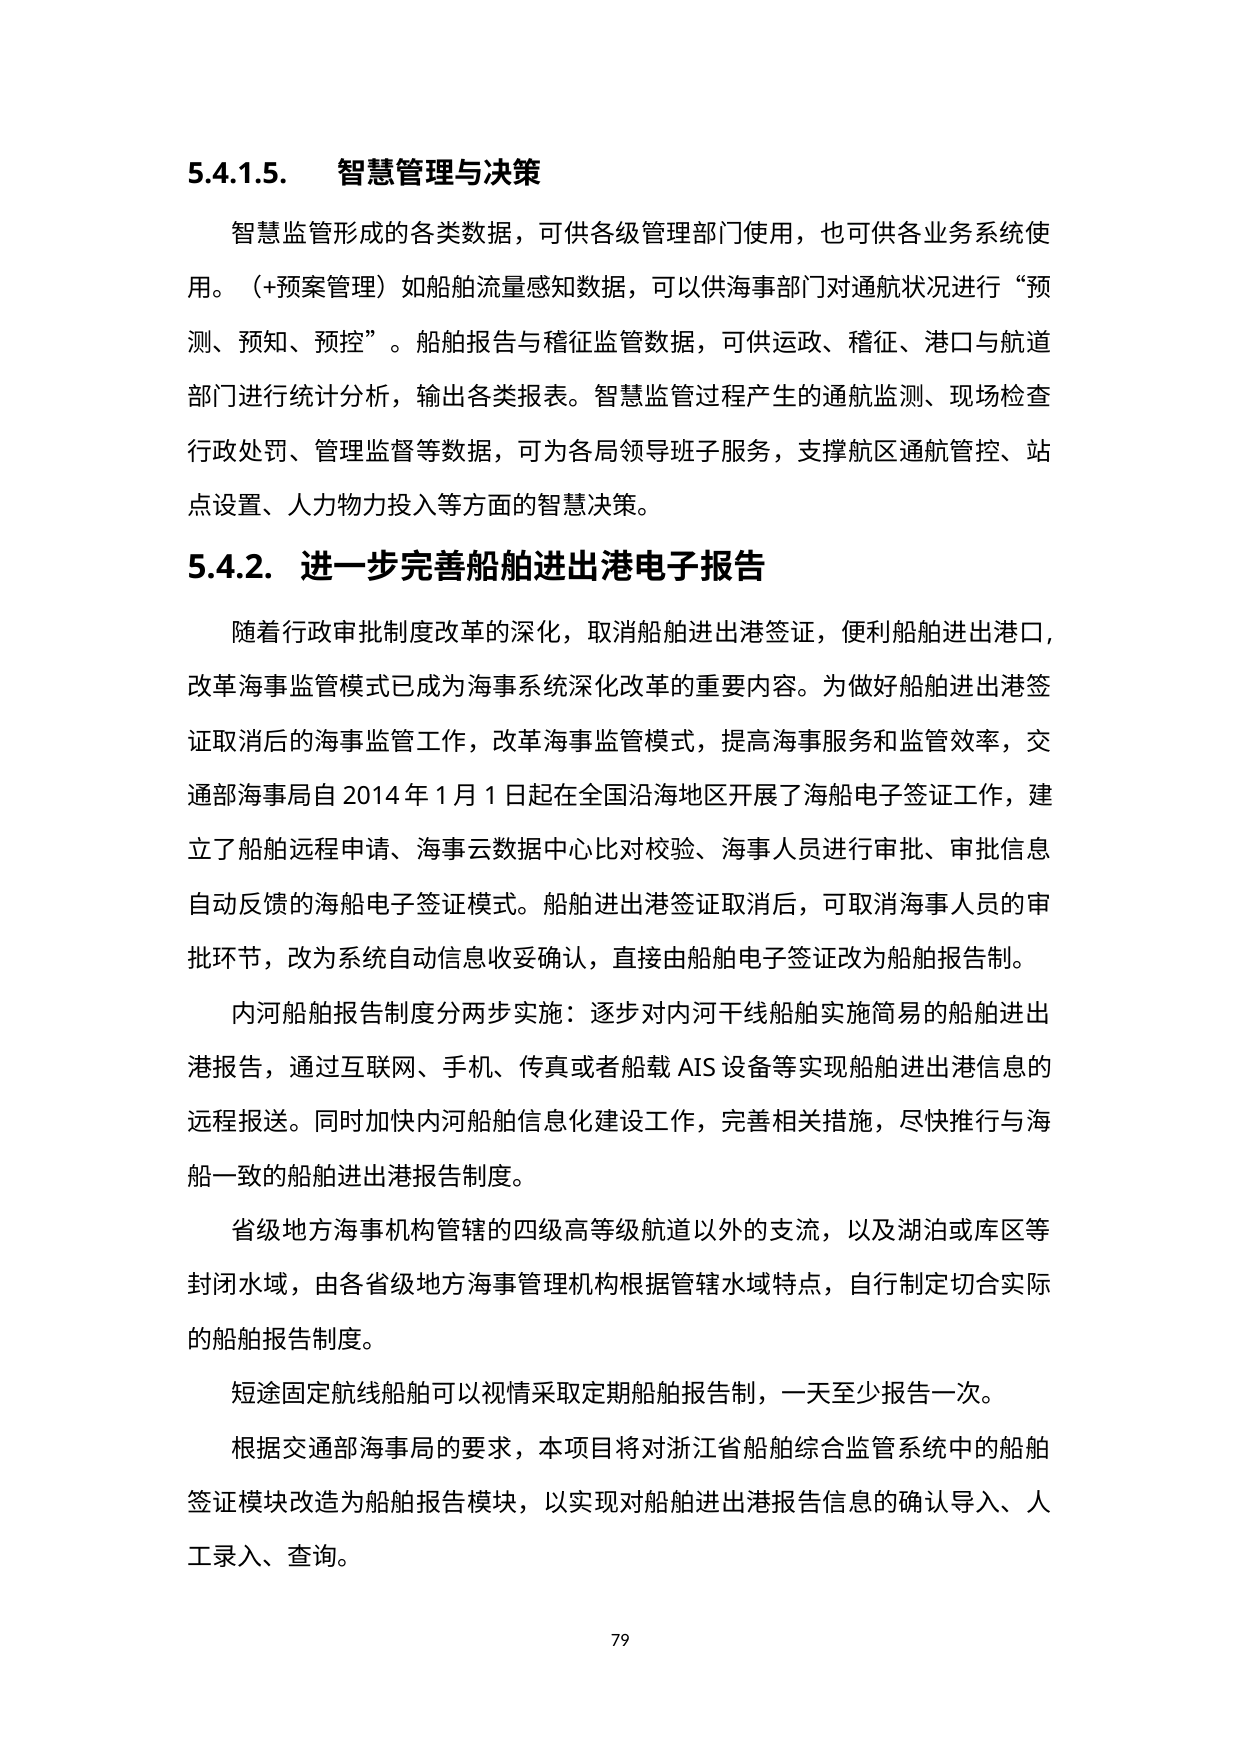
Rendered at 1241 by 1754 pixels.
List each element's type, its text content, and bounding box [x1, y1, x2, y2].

text 根据交通部海事局的要求，本项目将对浙江省船舶综合监管系统中的船舶签证模块改造为船舶报告模块，以实现对船舶进出港报告信息的确认导入、人工录入、查询。 [187, 1428, 1053, 1573]
subtitle 智慧管理与决策 [187, 150, 1053, 192]
text 省级地方海事机构管辖的四级高等级航道以外的支流，以及湖泊或库区等封闭水域，由各省级地方海事管理机构根据管辖水域特点，自行制定切合实际的船舶报告制度。 [187, 1211, 1053, 1356]
text 内河船舶报告制度分两步实施：逐步对内河干线船舶实施简易的船舶进出港报告，通过互联网、手机、传真或者船载AIS设备等实现船舶进出港信息的远程报送。同时加快内河船舶信息化建设工作，完善相关措施，尽快推行与海船一致的船舶进出港报告制度。 [187, 993, 1053, 1192]
text 随着行政审批制度改革的深化，取消船舶进出港签证，便利船舶进出港口,改革海事监管模式已成为海事系统深化改革的重要内容。为做好船舶进出港签证取消后的海事监管工作，改革海事监管模式，提高海事服务和监管效率，交通部海事局自2014年1月1日起在全国沿海地区开展了海船电子签证工作，建立了船舶远程申请、海事云数据中心比对校验、海事人员进行审批、审批信息自动反馈的海船电子签证模式。船舶进出港签证取消后，可取消海事人员的审批环节，改为系统自动信息收妥确认，直接由船舶电子签证改为船舶报告制。 [187, 612, 1053, 975]
text 智慧监管形成的各类数据，可供各级管理部门使用，也可供各业务系统使用。（+预案管理）如船舶流量感知数据，可以供海事部门对通航状况进行“预测、预知、预控”。船舶报告与稽征监管数据，可供运政、稽征、港口与航道部门进行统计分析，输出各类报表。智慧监管过程产生的通航监测、现场检查、行政处罚、管理监督等数据，可为各局领导班子服务，支撑航区通航管控、站点设置、人力物力投入等方面的智慧决策。 [187, 213, 1053, 522]
subtitle 进一步完善船舶进出港电子报告 [187, 540, 1053, 588]
text 短途固定航线船舶可以视情采取定期船舶报告制，一天至少报告一次。 [187, 1374, 1053, 1410]
